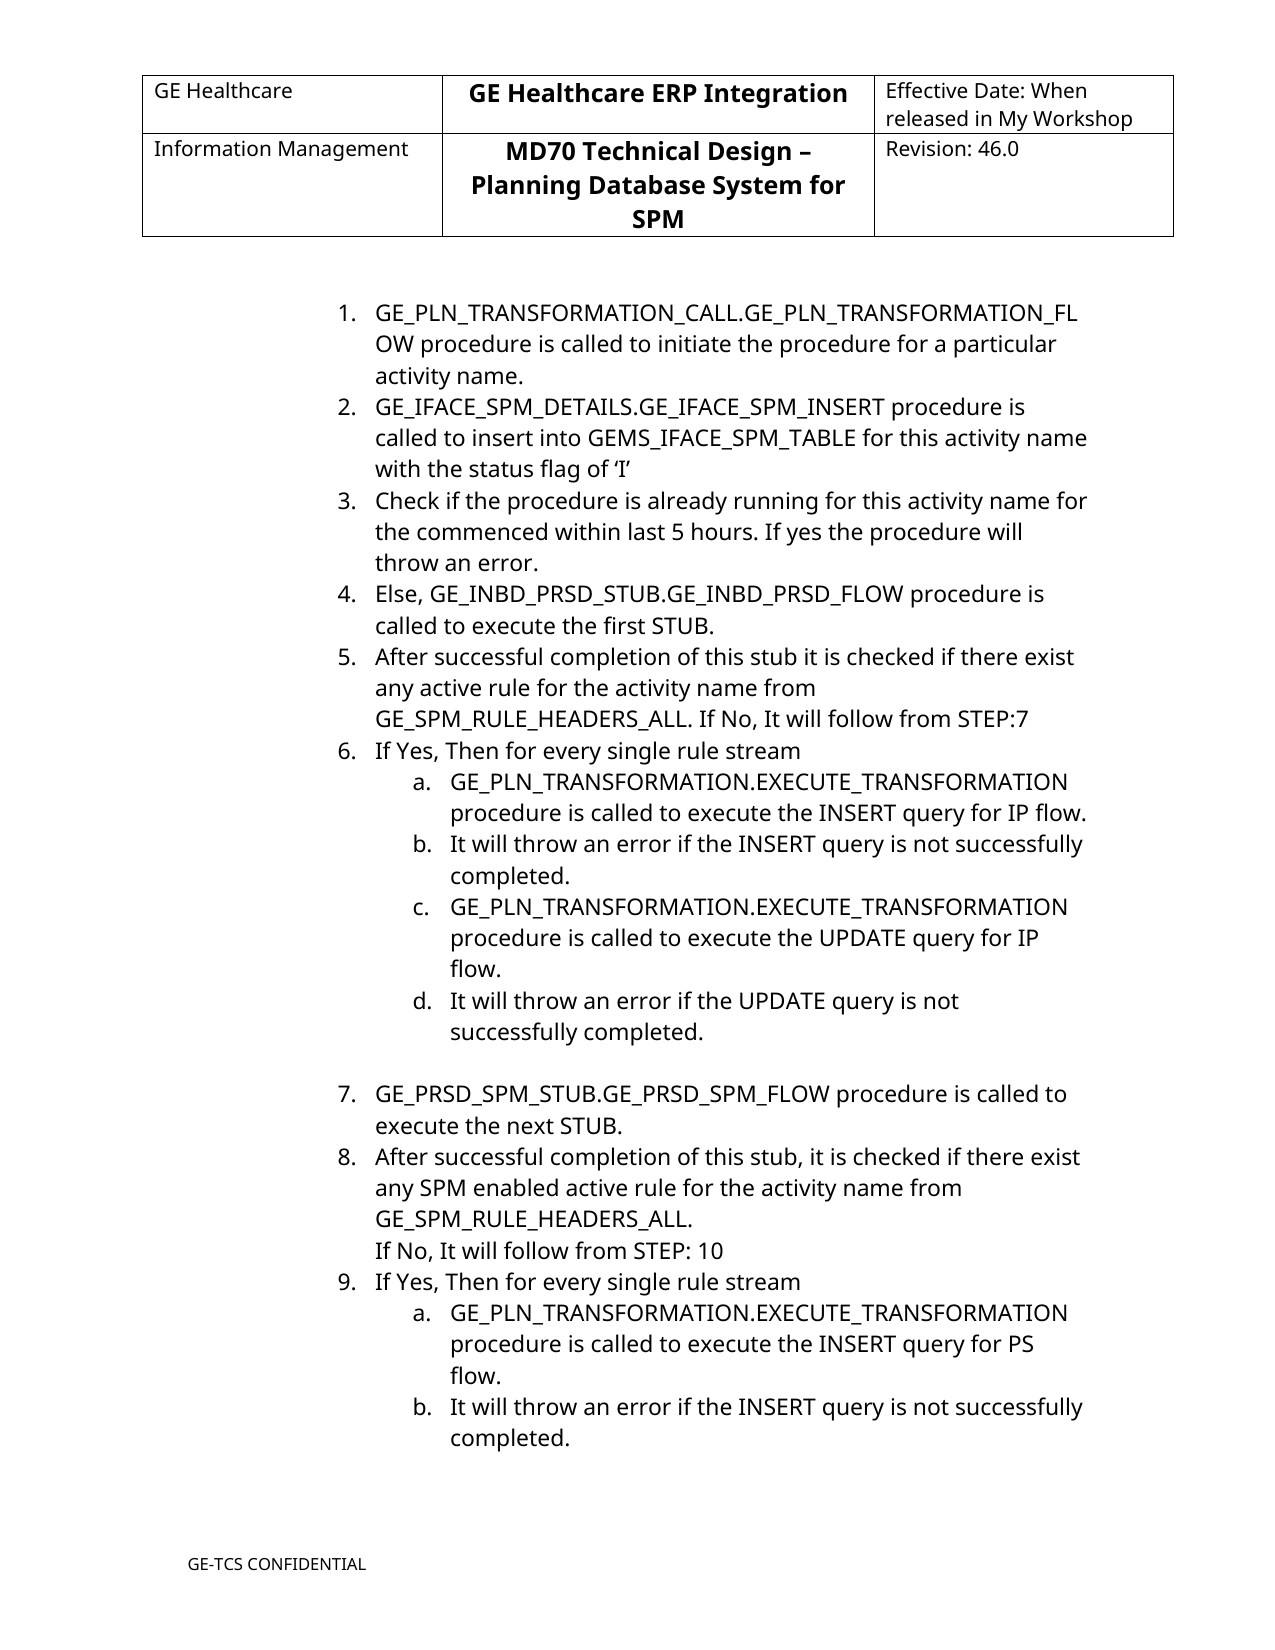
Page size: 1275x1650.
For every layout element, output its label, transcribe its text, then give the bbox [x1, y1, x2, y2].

list If Yes, Then for every single rule stream [337, 1266, 1088, 1297]
list GE_PRSD_SPM_STUB.GE_PRSD_SPM_FLOW procedure is called to execute the next STUB. [337, 1078, 1088, 1141]
list GE_PLN_TRANSFORMATION.EXECUTE_TRANSFORMATION procedure is called to execute the INSERT query for IP flow. [412, 766, 1088, 828]
list If No, It will follow from STEP: 10 [300, 1235, 1088, 1266]
list It will throw an error if the UPDATE query is not successfully completed. [412, 985, 1088, 1047]
list GE_PLN_TRANSFORMATION.EXECUTE_TRANSFORMATION procedure is called to execute the INSERT query for PS flow. [412, 1297, 1088, 1391]
list After successful completion of this stub it is checked if there exist any active rule for the activity name from GE_SPM_RULE_HEADERS_ALL. If No, It will follow from STEP:7 [337, 641, 1088, 735]
list It will throw an error if the INSERT query is not successfully completed. [412, 1391, 1088, 1453]
list GE_PLN_TRANSFORMATION_CALL.GE_PLN_TRANSFORMATION_FLOW procedure is called to initiate the procedure for a particular activity name. [337, 297, 1088, 391]
list If Yes, Then for every single rule stream [337, 735, 1088, 766]
list GE_IFACE_SPM_DETAILS.GE_IFACE_SPM_INSERT procedure is called to insert into GEMS_IFACE_SPM_TABLE for this activity name with the status flag of ‘I’ [337, 391, 1088, 485]
list Else, GE_INBD_PRSD_STUB.GE_INBD_PRSD_FLOW procedure is called to execute the first STUB. [337, 578, 1088, 641]
list GE_PLN_TRANSFORMATION.EXECUTE_TRANSFORMATION procedure is called to execute the UPDATE query for IP flow. [412, 891, 1088, 985]
list Check if the procedure is already running for this activity name for the commenced within last 5 hours. If yes the procedure will throw an error. [337, 485, 1088, 578]
list After successful completion of this stub, it is checked if there exist any SPM enabled active rule for the activity name from GE_SPM_RULE_HEADERS_ALL. [337, 1141, 1088, 1235]
list It will throw an error if the INSERT query is not successfully completed. [412, 828, 1088, 891]
